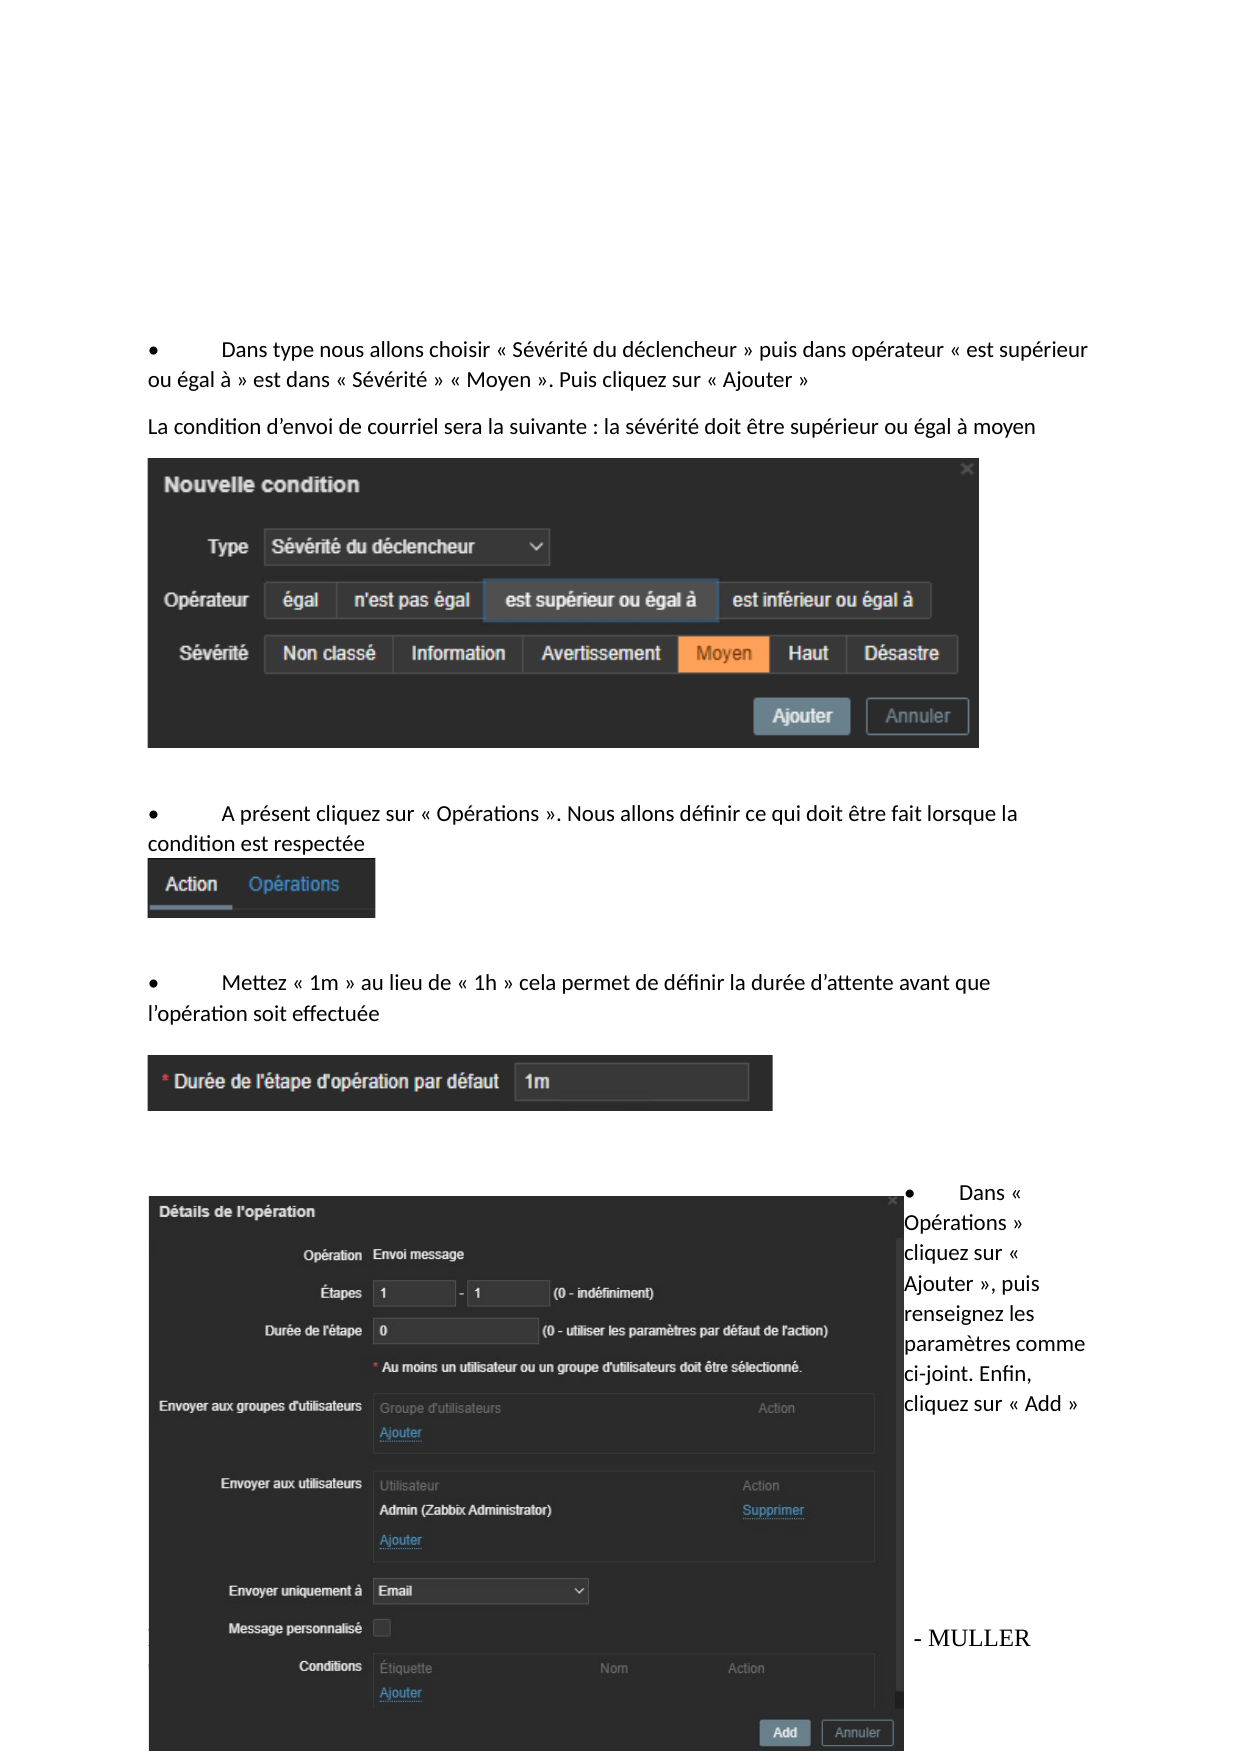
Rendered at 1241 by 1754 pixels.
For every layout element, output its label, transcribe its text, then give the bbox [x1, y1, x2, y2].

picture [147, 858, 376, 918]
text • Dans type nous allons choisir « Sévérité du déclencheur » puis dans opérateur « est supérieur ou égal à » est dans « Sévérité » « Moyen ». Puis cliquez sur « Ajouter » [148, 335, 1093, 393]
picture [147, 1196, 903, 1749]
picture [147, 1055, 773, 1111]
picture [147, 458, 979, 748]
text La condition d’envoi de courriel sera la suivante : la sévérité doit être supérieur ou égal à moyen [148, 412, 1093, 440]
text • Mettez « 1m » au lieu de « 1h » cela permet de définir la durée d’attente avant que l’opération soit effectuée [148, 876, 1093, 1027]
text • Dans « Opérations » cliquez sur « Ajouter », puis renseignez les paramètres comme ci-joint. Enfin, cliquez sur « Add » [148, 1178, 1093, 1387]
